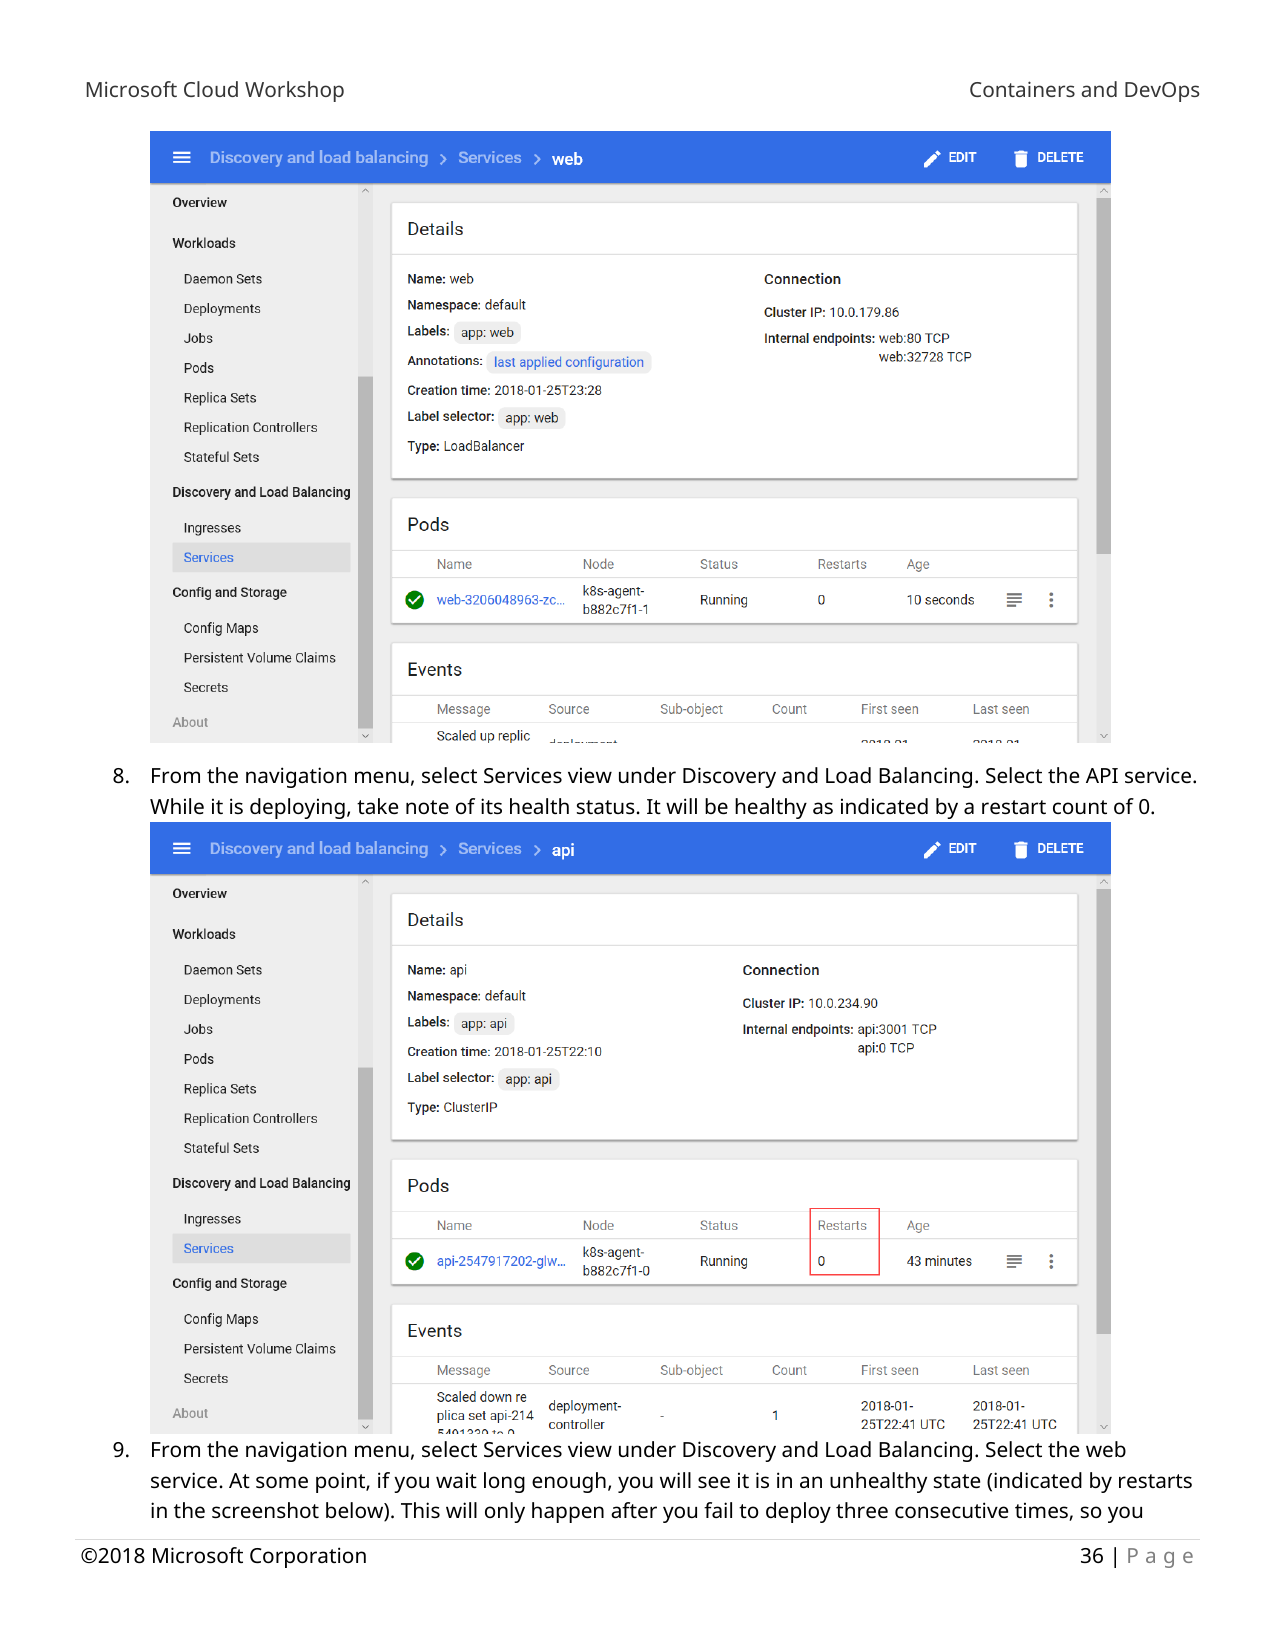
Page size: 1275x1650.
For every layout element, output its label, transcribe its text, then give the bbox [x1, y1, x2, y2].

picture [150, 131, 1111, 743]
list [112, 1435, 1200, 1525]
picture [150, 822, 1111, 1434]
